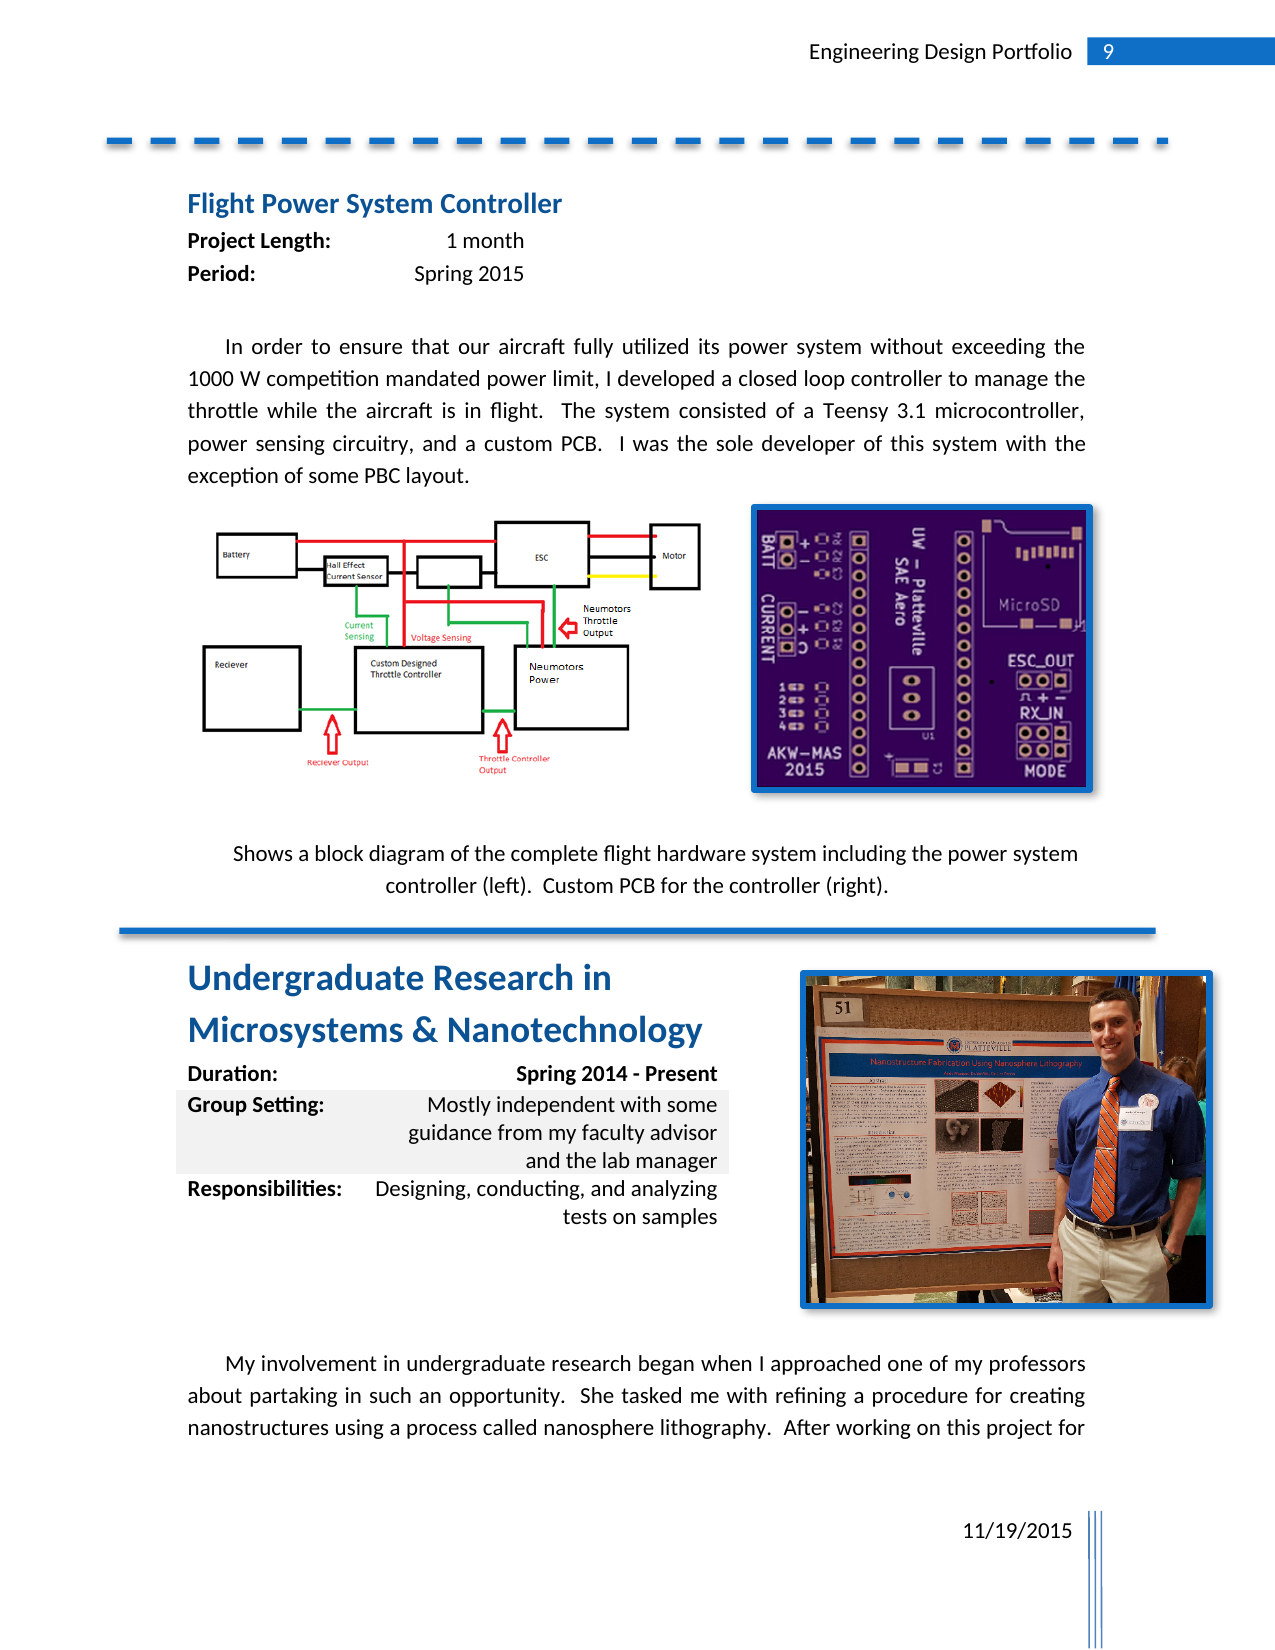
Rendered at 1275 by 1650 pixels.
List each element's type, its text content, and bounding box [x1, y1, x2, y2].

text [187, 1083, 1087, 1441]
table_cell Designing, conducting, and analyzing tests on samples [364, 1174, 729, 1230]
table_cell Mostly independent with some guidance from my faculty advisor and the lab manager [364, 1090, 729, 1174]
table_cell Spring 2015 [384, 259, 536, 292]
table_header Spring 2014 - Present [364, 1059, 729, 1090]
table_cell Group Setting: [176, 1090, 364, 1174]
subtitle Undergraduate Research in Microsystems & Nanotechnology [187, 954, 1087, 1052]
picture [757, 510, 1086, 787]
text In order to ensure that our aircraft fully utilized its power system without exceeding the 1000 W competition mandated power limit, I developed a closed loop controller to manage the throttle while the aircraft is in flight. The system consisted of a Teensy 3.1 microcontroller, power sensing circuitry, and a custom PCB. I was the sole developer of this system with the exception of some PBC layout. [187, 332, 1087, 489]
table_cell Period: [176, 259, 384, 292]
table_header 1 month [384, 226, 536, 259]
table_header Duration: [176, 1059, 364, 1090]
picture [806, 976, 1206, 1303]
subtitle Flight Power System Controller [187, 185, 1087, 221]
table_header Project Length: [176, 226, 384, 259]
picture [188, 514, 707, 787]
table_cell Responsibilities: [176, 1174, 364, 1230]
